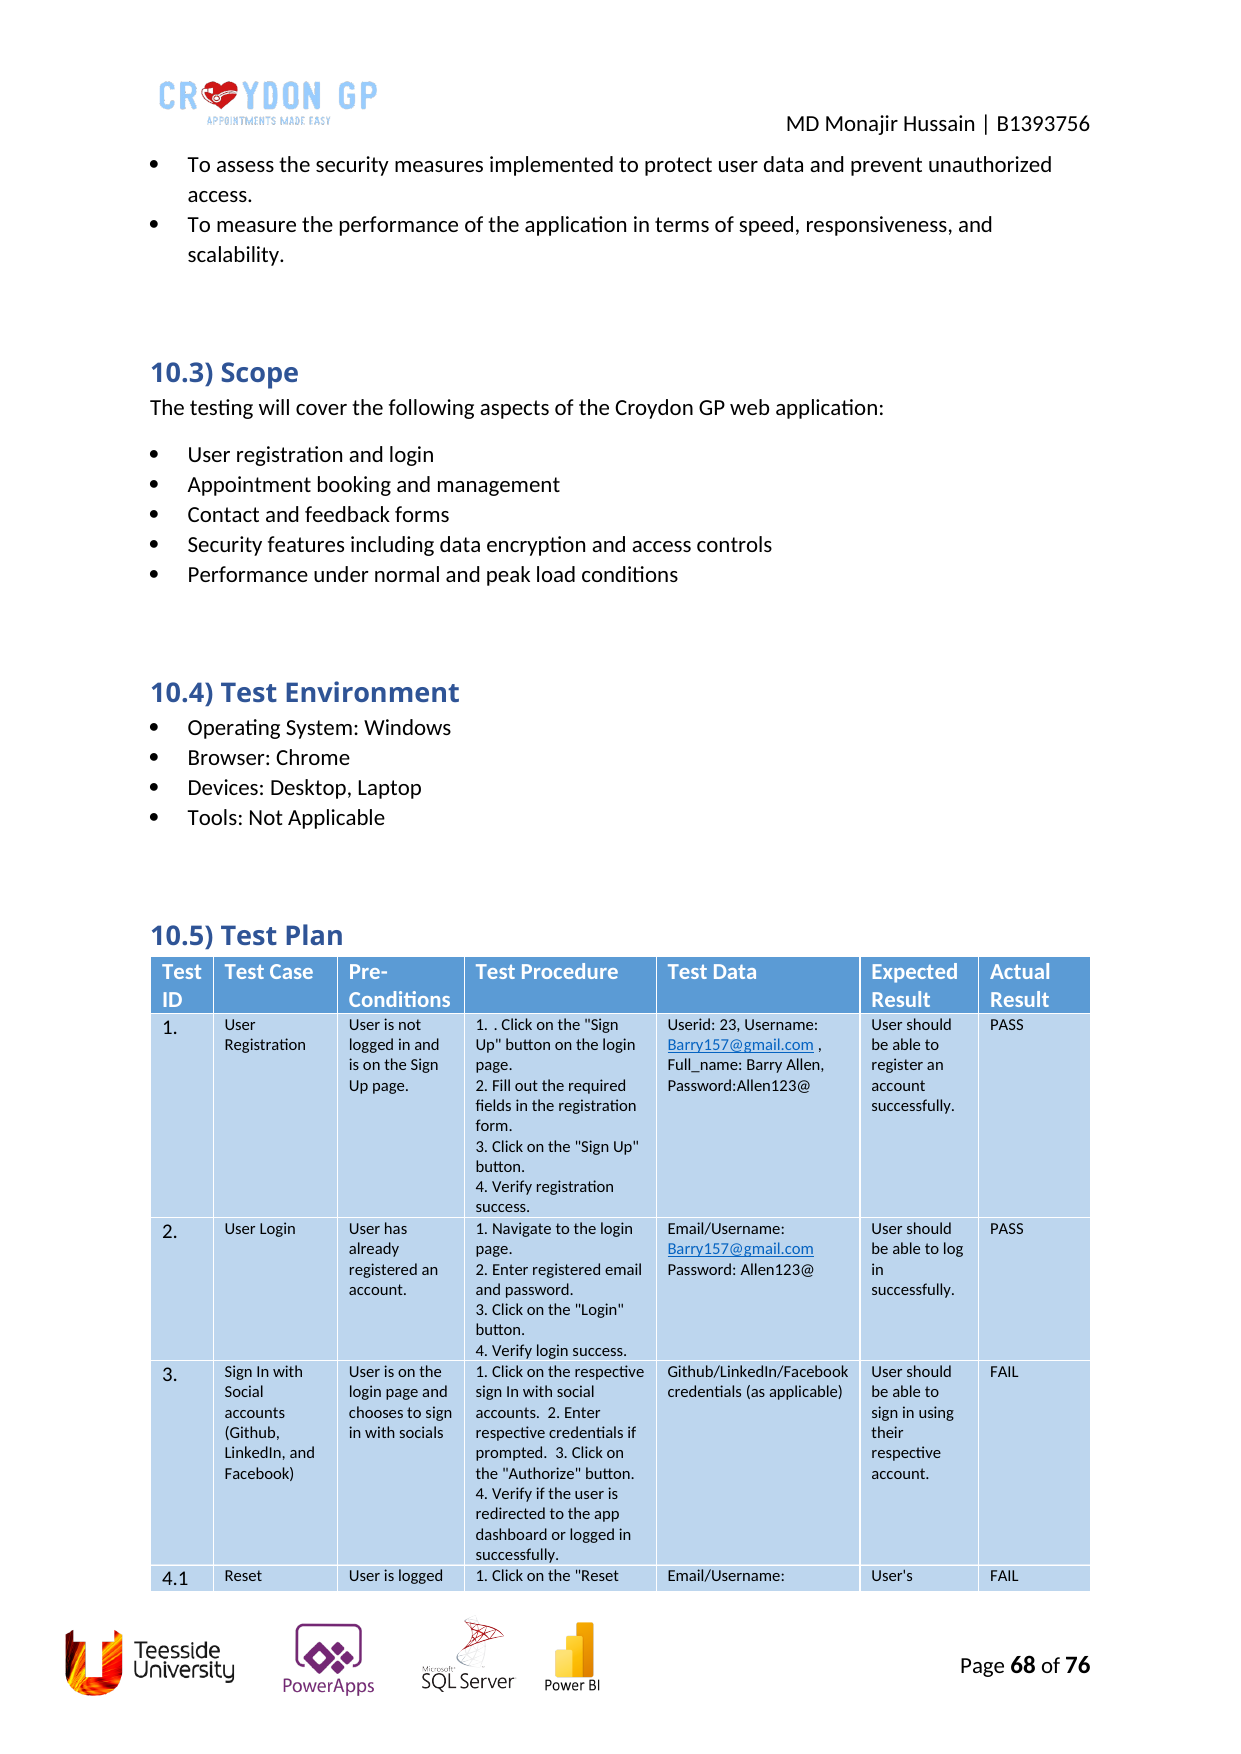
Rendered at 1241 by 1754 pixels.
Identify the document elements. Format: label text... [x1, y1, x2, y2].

table_cell 4.1 [151, 1566, 213, 1591]
table_cell Sign In with Social accounts (Github, LinkedIn, and Facebook) [214, 1361, 337, 1564]
table_cell PASS [979, 1218, 1090, 1360]
table_cell 2. [151, 1218, 213, 1360]
table_cell User Registration [214, 1014, 337, 1217]
table_cell User Login [214, 1218, 337, 1360]
table_cell User should be able to log in successfully. [861, 1218, 978, 1360]
table_cell 1. Navigate to the login page. 2. Enter registered email and password. 3. Click on the "Login" button. 4. Verify login success. [465, 1218, 656, 1360]
table_cell User's password should be reset successfully. [861, 1566, 978, 1591]
list Performance under normal and peak load conditions [150, 561, 1090, 589]
table_cell 1. Click on the respective sign In with social accounts. 2. Enter respective credentials if prompted. 3. Click on the "Authorize" button. 4. Verify if the user is redirected to the app dashboard or logged in successfully. [465, 1361, 656, 1564]
subtitle 10.5) Test Plan [150, 916, 1090, 953]
subtitle 10.3) Scope [150, 353, 1090, 390]
subtitle 10.4) Test Environment [150, 673, 1090, 710]
table_header Actual Result [979, 957, 1090, 1013]
list Appointment booking and management [150, 470, 1090, 498]
table_cell User has already registered an account. [338, 1218, 464, 1360]
table_header Pre-Conditions [338, 957, 464, 1013]
list Security features including data encryption and access controls [150, 530, 1090, 558]
list Browser: Chrome [150, 743, 1090, 771]
list User registration and login [150, 440, 1090, 468]
table_header Test Data [657, 957, 859, 1013]
table_cell User is on the login page and chooses to sign in with socials [338, 1361, 464, 1564]
table_cell Reset Password without UserId [214, 1566, 337, 1591]
table_header Test ID [151, 957, 213, 1013]
list Tools: Not Applicable [150, 803, 1090, 832]
table_cell Userid: 23, Username: Barry157@gmail.com , Full_name: Barry Allen, Password:Allen123@ [657, 1014, 859, 1217]
table_header Expected Result [861, 957, 978, 1013]
table_cell User should be able to sign in using their respective account. [861, 1361, 978, 1564]
picture [64, 1624, 235, 1701]
table_cell Email/Username: Barry157@gmail.com OTP: 704486 New Password: NewPass123@ [657, 1566, 859, 1591]
picture [248, 1619, 409, 1700]
text The testing will cover the following aspects of the Croydon GP web application: [150, 393, 1090, 421]
table_cell Email/Username: Barry157@gmail.com Password: Allen123@ [657, 1218, 859, 1360]
list To assess the security measures implemented to protect user data and prevent unauthorized access. [150, 150, 1090, 208]
table_cell FAIL [979, 1361, 1090, 1564]
list To measure the performance of the application in terms of speed, responsiveness, and scalability. [150, 210, 1090, 269]
table_cell 1. [151, 1014, 213, 1217]
table_cell PASS [979, 1014, 1090, 1217]
list Devices: Desktop, Laptop [150, 773, 1090, 801]
table_cell Github/LinkedIn/Facebook credentials (as applicable) [657, 1361, 859, 1564]
table_header Test Procedure [465, 957, 656, 1013]
table_cell User should be able to register an account successfully. [861, 1014, 978, 1217]
picture [422, 1615, 517, 1692]
list Contact and feedback forms [150, 500, 1090, 528]
picture [528, 1609, 621, 1700]
list Operating System: Windows [150, 713, 1090, 741]
table_cell User is not logged in and is on the Sign Up page. [338, 1014, 464, 1217]
picture [150, 73, 385, 131]
table_cell 3. [151, 1361, 213, 1564]
table_cell 1. . Click on the "Sign Up" button on the login page. 2. Fill out the required fields in the registration form. 3. Click on the "Sign Up" button. 4. Verify registration success. [465, 1014, 656, 1217]
table_header Test Case [214, 957, 337, 1013]
